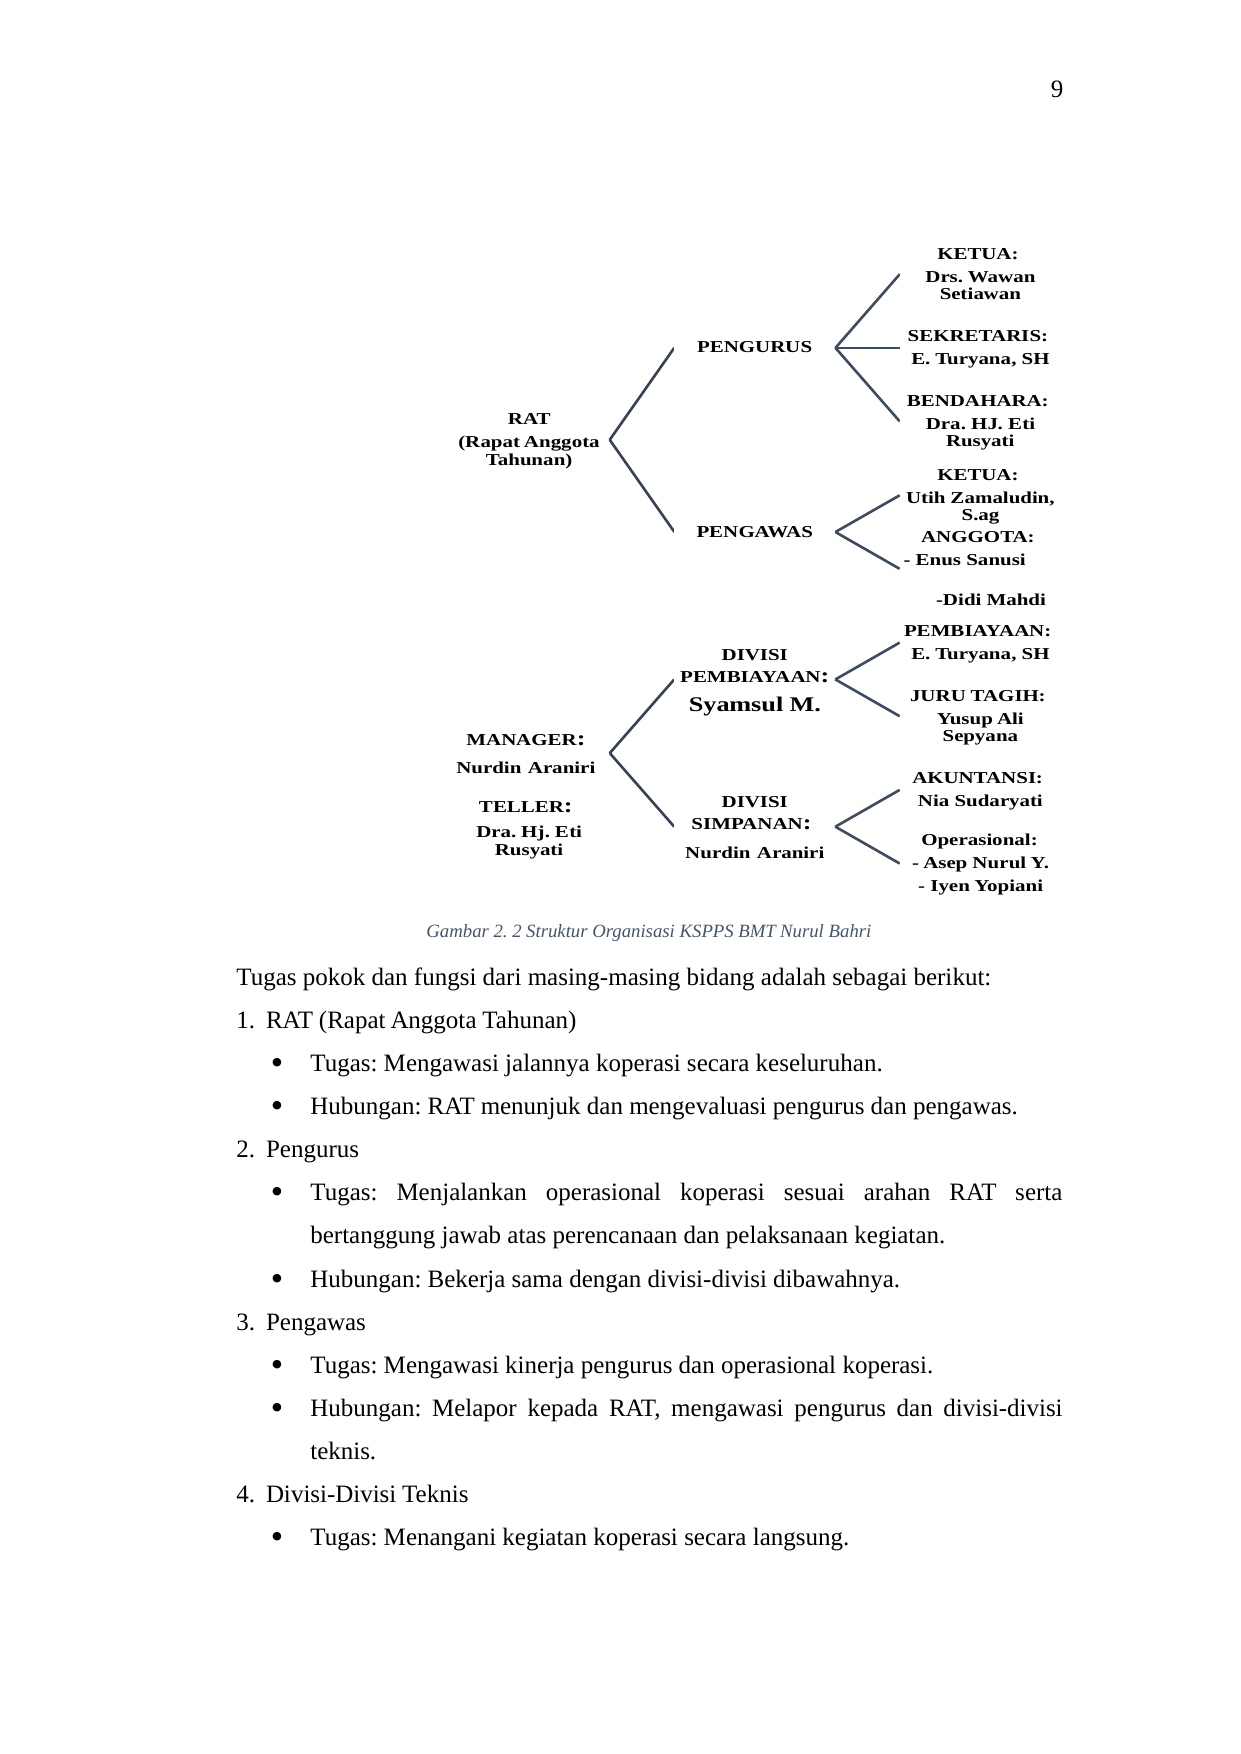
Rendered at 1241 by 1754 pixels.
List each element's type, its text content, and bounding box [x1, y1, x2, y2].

text Tugas pokok dan fungsi dari masing-masing bidang adalah sebagai berikut: [236, 962, 1063, 991]
list RAT (Rapat Anggota Tahunan) [236, 1005, 1063, 1034]
list Pengurus [236, 1134, 1063, 1163]
list Hubungan: Bekerja sama dengan divisi-divisi dibawahnya. [273, 1264, 1063, 1292]
text Gambar 2. 2 Struktur Organisasi KSPPS BMT Nurul Bahri [236, 919, 1063, 941]
list Tugas: Mengawasi kinerja pengurus dan operasional koperasi. [273, 1350, 1063, 1379]
list Tugas: Menjalankan operasional koperasi sesuai arahan RAT serta bertanggung jawab atas perencanaan dan pelaksanaan kegiatan. [273, 1177, 1063, 1249]
list Hubungan: RAT menunjuk dan mengevaluasi pengurus dan pengawas. [273, 1091, 1063, 1120]
list Tugas: Menangani kegiatan koperasi secara langsung. [273, 1522, 1063, 1551]
list Divisi-Divisi Teknis [236, 1479, 1063, 1508]
list Hubungan: Melapor kepada RAT, mengawasi pengurus dan divisi-divisi teknis. [273, 1393, 1063, 1465]
list Pengawas [236, 1307, 1063, 1336]
list Tugas: Mengawasi jalannya koperasi secara keseluruhan. [273, 1048, 1063, 1077]
